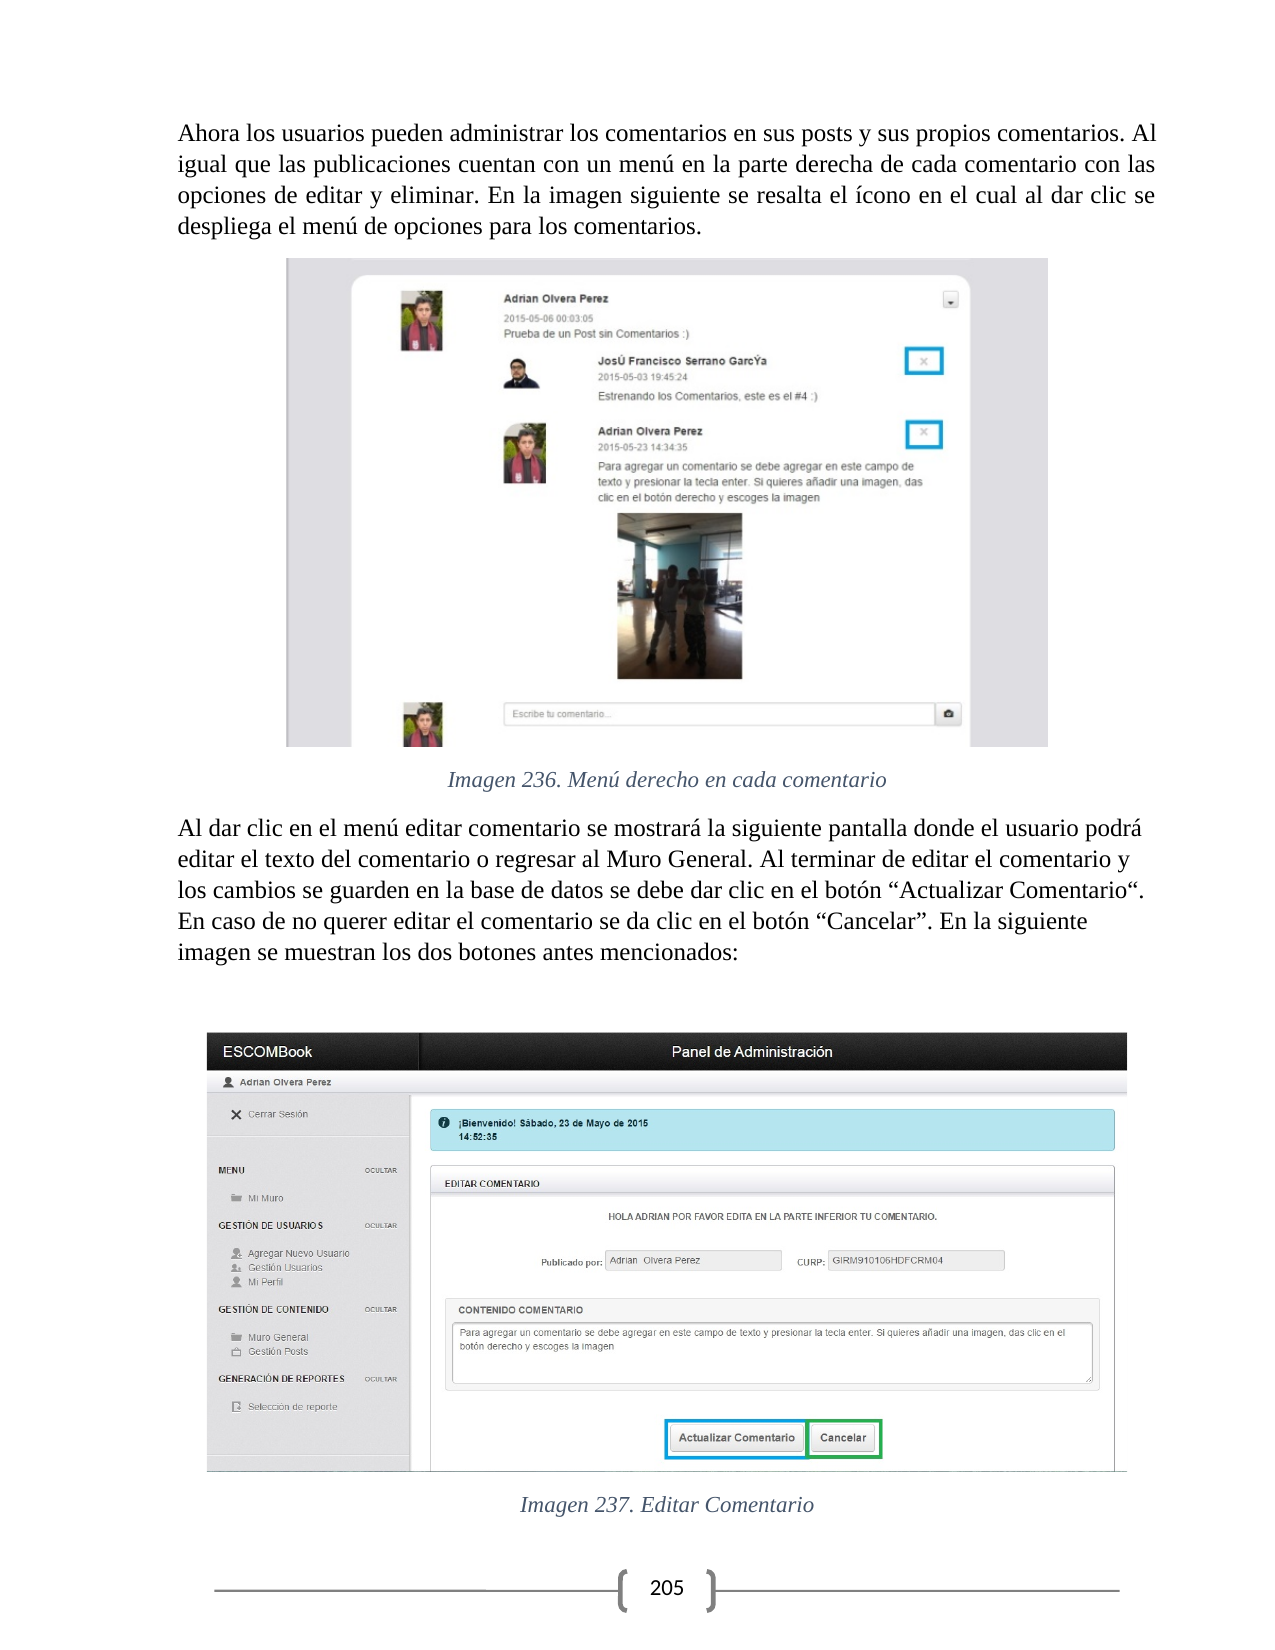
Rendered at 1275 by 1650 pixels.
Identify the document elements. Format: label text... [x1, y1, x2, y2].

text Ahora los usuarios pueden administrar los comentarios en sus posts y sus propios comentarios. Al igual que las publicaciones cuentan con un menú en la parte derecha de cada comentario con las opciones de editar y eliminar. En la imagen siguiente se resalta el ícono en el cual al dar clic se despliega el menú de opciones para los comentarios. [177, 118, 1157, 240]
text Al dar clic en el menú editar comentario se mostrará la siguiente pantalla donde el usuario podrá editar el texto del comentario o regresar al Muro General. Al terminar de editar el comentario y los cambios se guarden en la base de datos se debe dar clic en el botón “Actualizar Comentario“. En caso de no querer editar el comentario se da clic en el botón “Cancelar”. En la siguiente imagen se muestran los dos botones antes mencionados: [177, 813, 1157, 966]
text Imagen 236. Menú derecho en cada comentario [177, 766, 1157, 792]
picture [206, 1032, 1128, 1472]
text Imagen 237. Editar Comentario [177, 1491, 1157, 1517]
picture [286, 258, 1048, 747]
